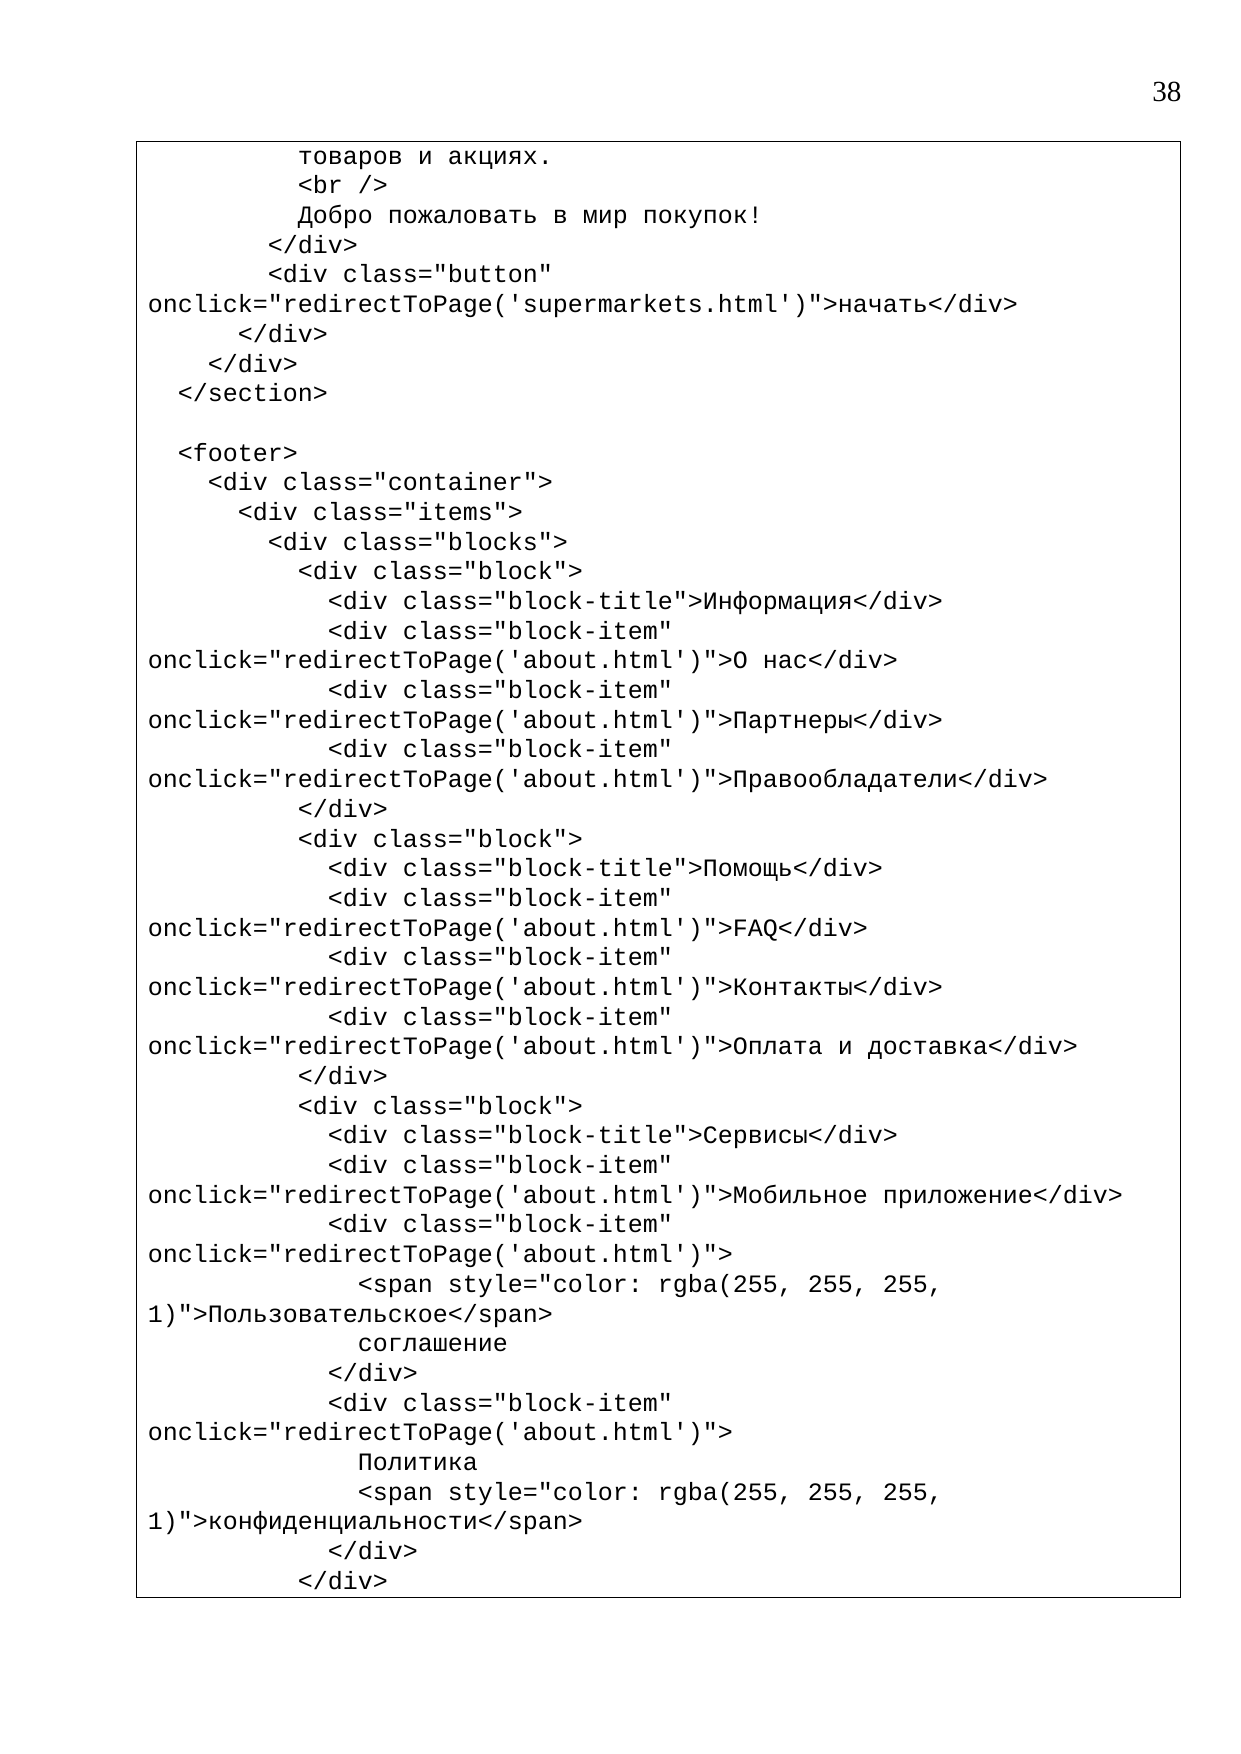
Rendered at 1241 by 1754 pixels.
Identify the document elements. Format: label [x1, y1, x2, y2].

table_header [137, 142, 1180, 1597]
